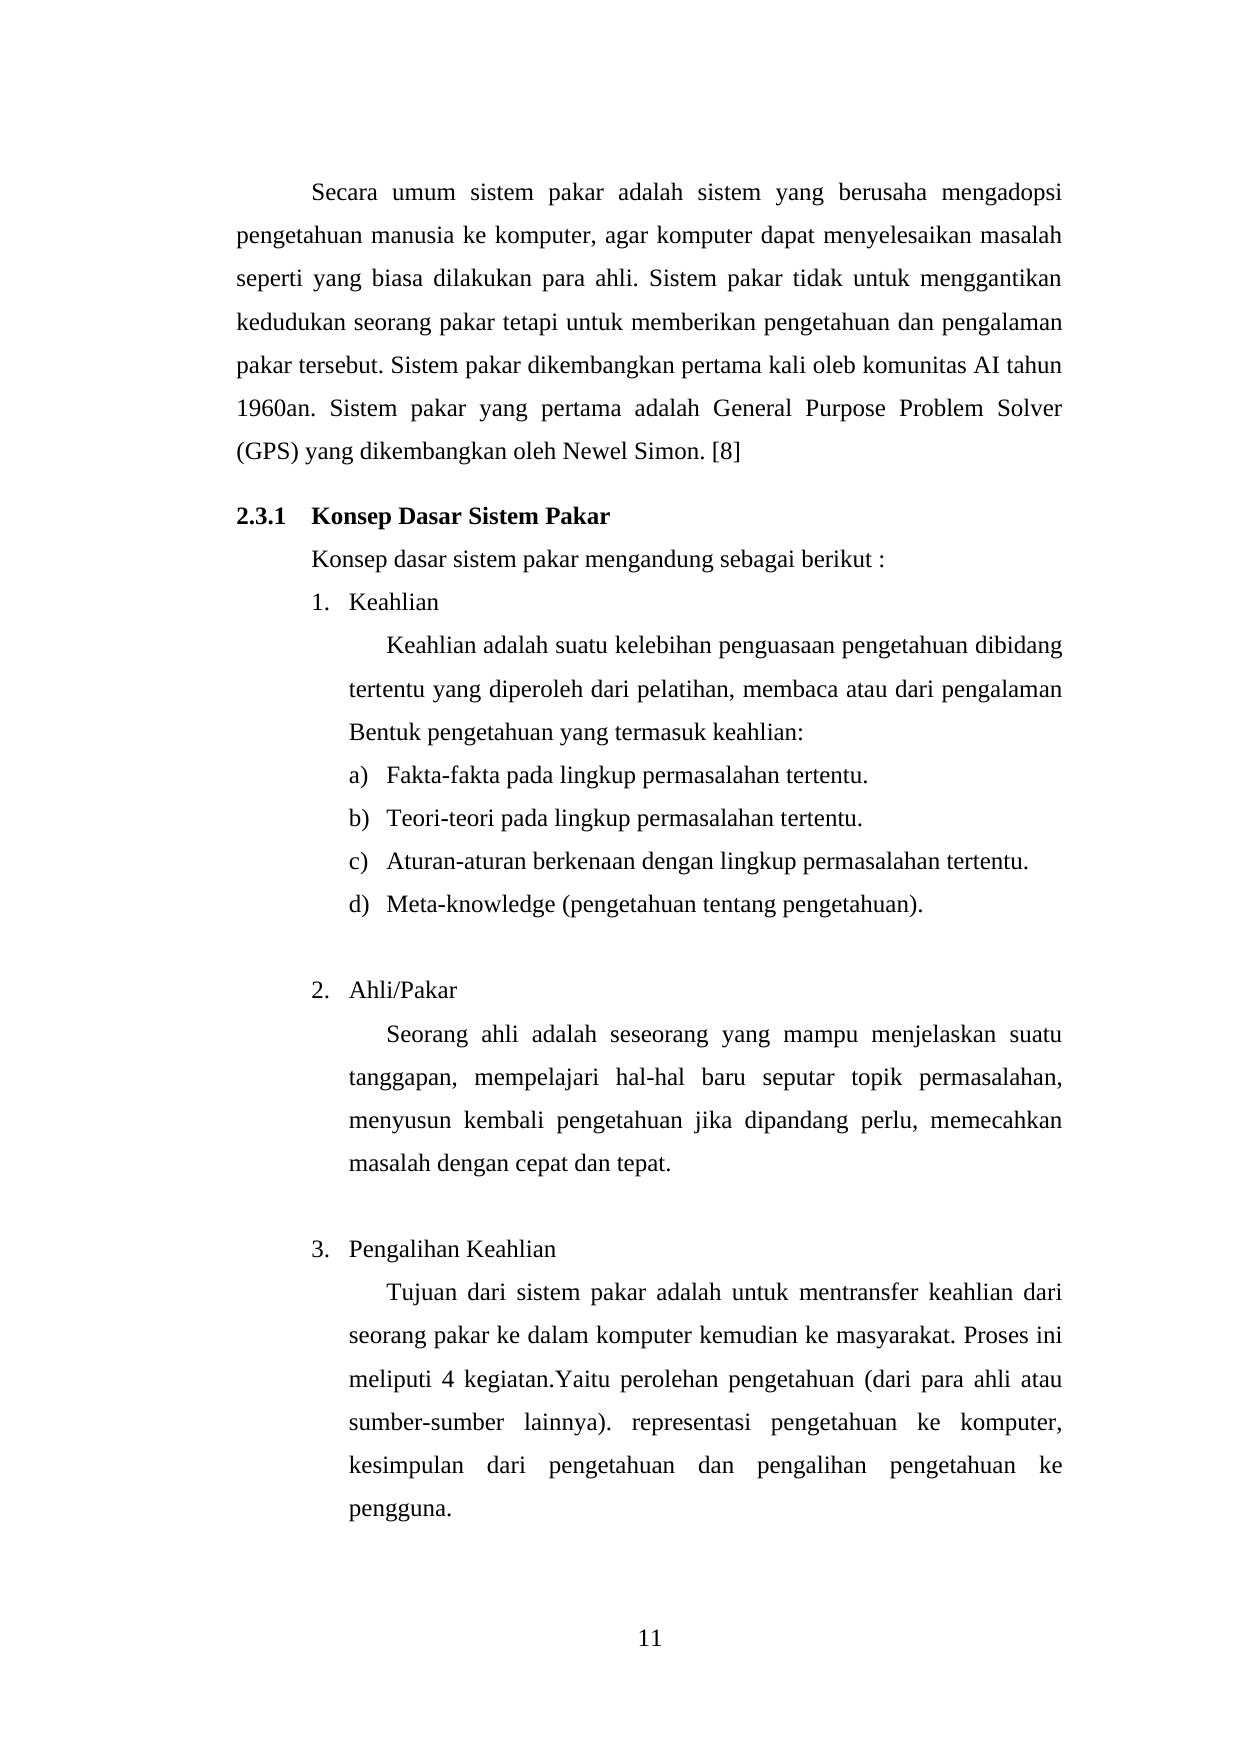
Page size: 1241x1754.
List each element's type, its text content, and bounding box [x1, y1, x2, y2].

list Pengalihan Keahlian [311, 1234, 1063, 1263]
list Aturan-aturan berkenaan dengan lingkup permasalahan tertentu. [349, 846, 1063, 875]
text Secara umum sistem pakar adalah sistem yang berusaha mengadopsi pengetahuan manusia ke komputer, agar komputer dapat menyelesaikan masalah seperti yang biasa dilakukan para ahli. Sistem pakar tidak untuk menggantikan kedudukan seorang pakar tetapi untuk memberikan pengetahuan dan pengalaman pakar tersebut. Sistem pakar dikembangkan pertama kali oleb komunitas AI tahun 1960an. Sistem pakar yang pertama adalah General Purpose Problem Solver (GPS) yang dikembangkan oleh Newel Simon. [8] [236, 177, 1063, 465]
text Keahlian adalah suatu kelebihan penguasaan pengetahuan dibidang tertentu yang diperoleh dari pelatihan, membaca atau dari pengalaman Bentuk pengetahuan yang termasuk keahlian: [349, 631, 1063, 746]
list Meta-knowledge (pengetahuan tentang pengetahuan). [349, 889, 1063, 918]
text Konsep dasar sistem pakar mengandung sebagai berikut : [236, 544, 1063, 573]
list Keahlian [311, 587, 1063, 616]
text Seorang ahli adalah seseorang yang mampu menjelaskan suatu tanggapan, mempelajari hal-hal baru seputar topik permasalahan, menyusun kembali pengetahuan jika dipandang perlu, memecahkan masalah dengan cepat dan tepat. [349, 1019, 1063, 1177]
list Ahli/Pakar [311, 976, 1063, 1004]
text Tujuan dari sistem pakar adalah untuk mentransfer keahlian dari seorang pakar ke dalam komputer kemudian ke masyarakat. Proses ini meliputi 4 kegiatan.Yaitu perolehan pengetahuan (dari para ahli atau sumber-sumber lainnya). representasi pengetahuan ke komputer, kesimpulan dari pengetahuan dan pengalihan pengetahuan ke pengguna. [349, 1277, 1063, 1522]
list Teori-teori pada lingkup permasalahan tertentu. [349, 803, 1063, 832]
subtitle 2.3.1 Konsep Dasar Sistem Pakar [236, 501, 1063, 530]
list Fakta-fakta pada lingkup permasalahan tertentu. [349, 760, 1063, 789]
